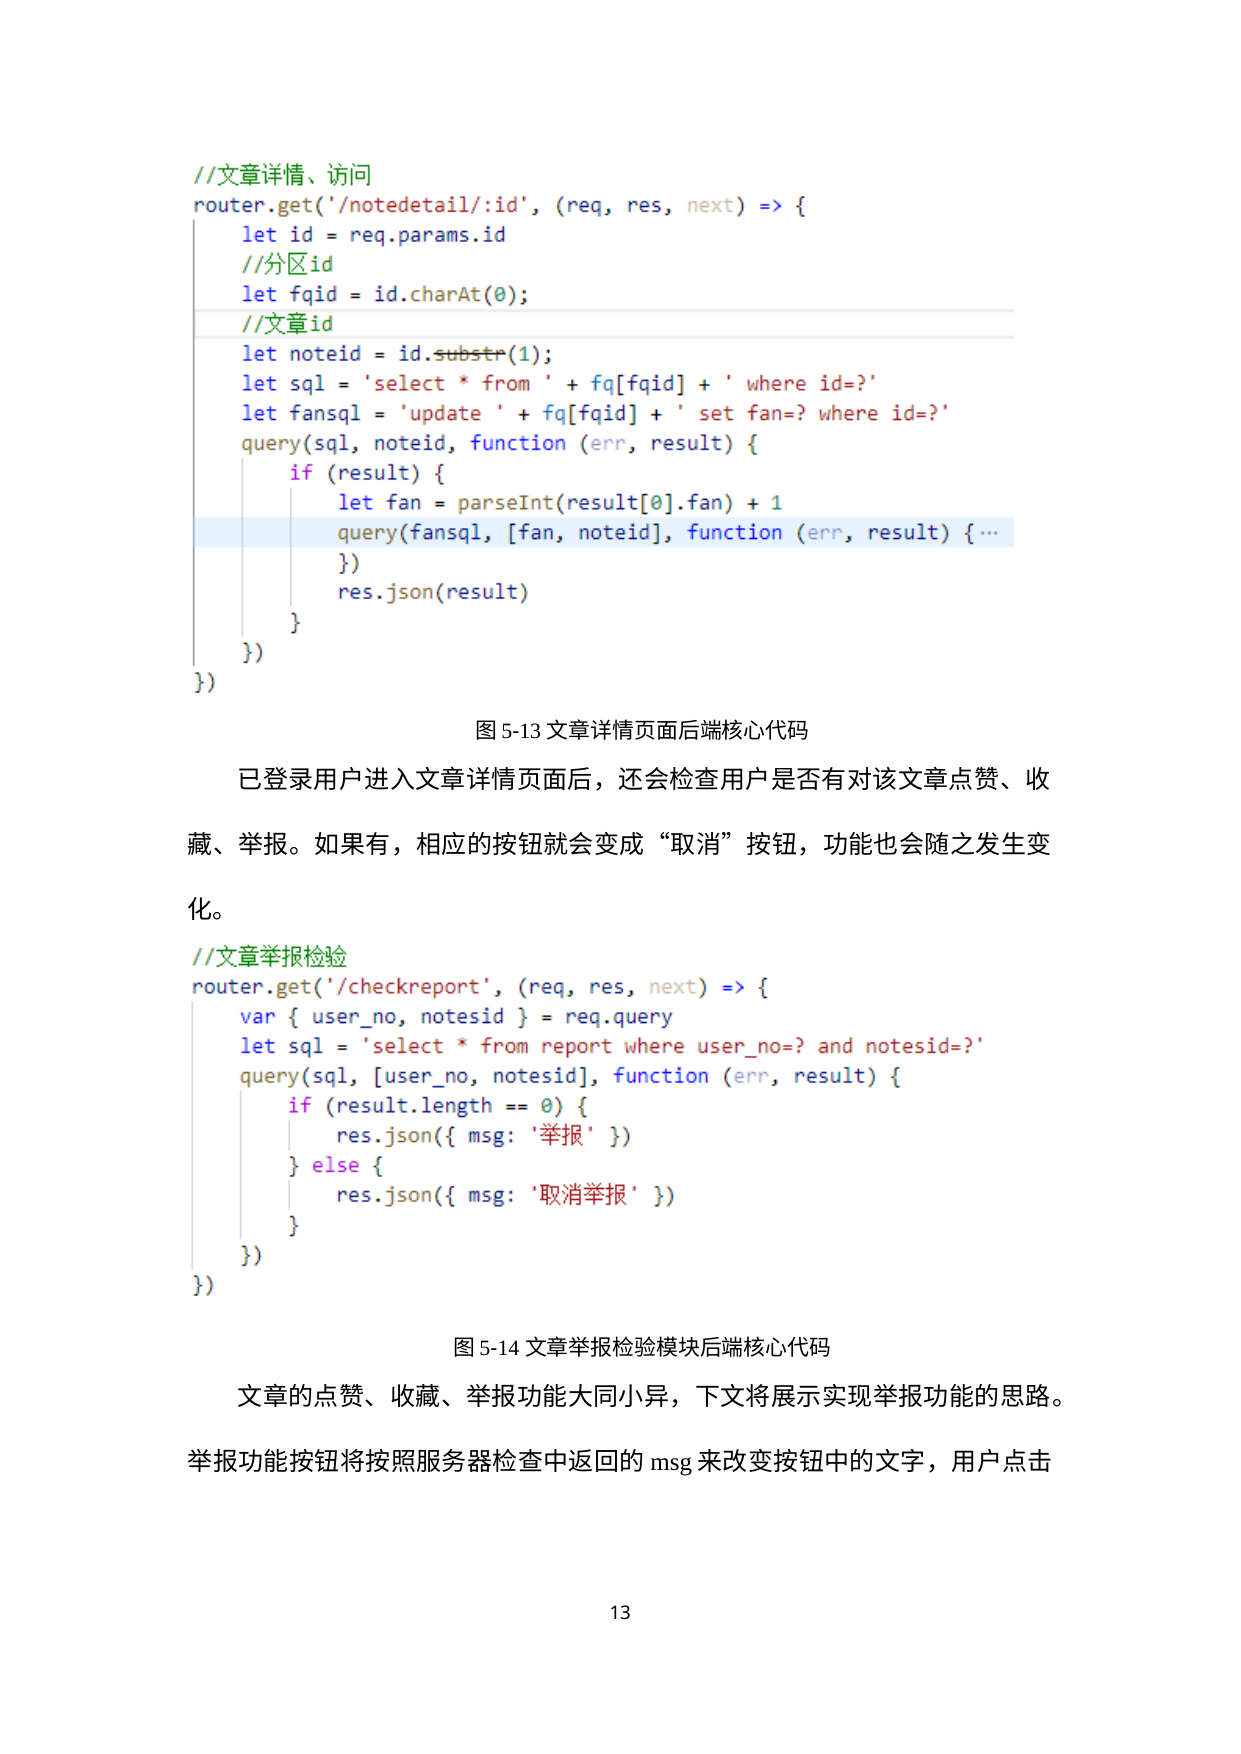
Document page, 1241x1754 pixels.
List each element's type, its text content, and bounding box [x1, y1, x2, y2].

picture [187, 939, 997, 1307]
picture [187, 159, 1014, 704]
text 图5-13 文章详情页面后端核心代码 [187, 712, 1053, 745]
text 图5-14 文章举报检验模块后端核心代码 [187, 1330, 1053, 1362]
list 已登录用户进入文章详情页面后，还会检查用户是否有对该文章点赞、收藏、举报。如果有，相应的按钮就会变成“取消”按钮，功能也会随之发生变化。 [187, 745, 1053, 940]
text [187, 1362, 1053, 1492]
